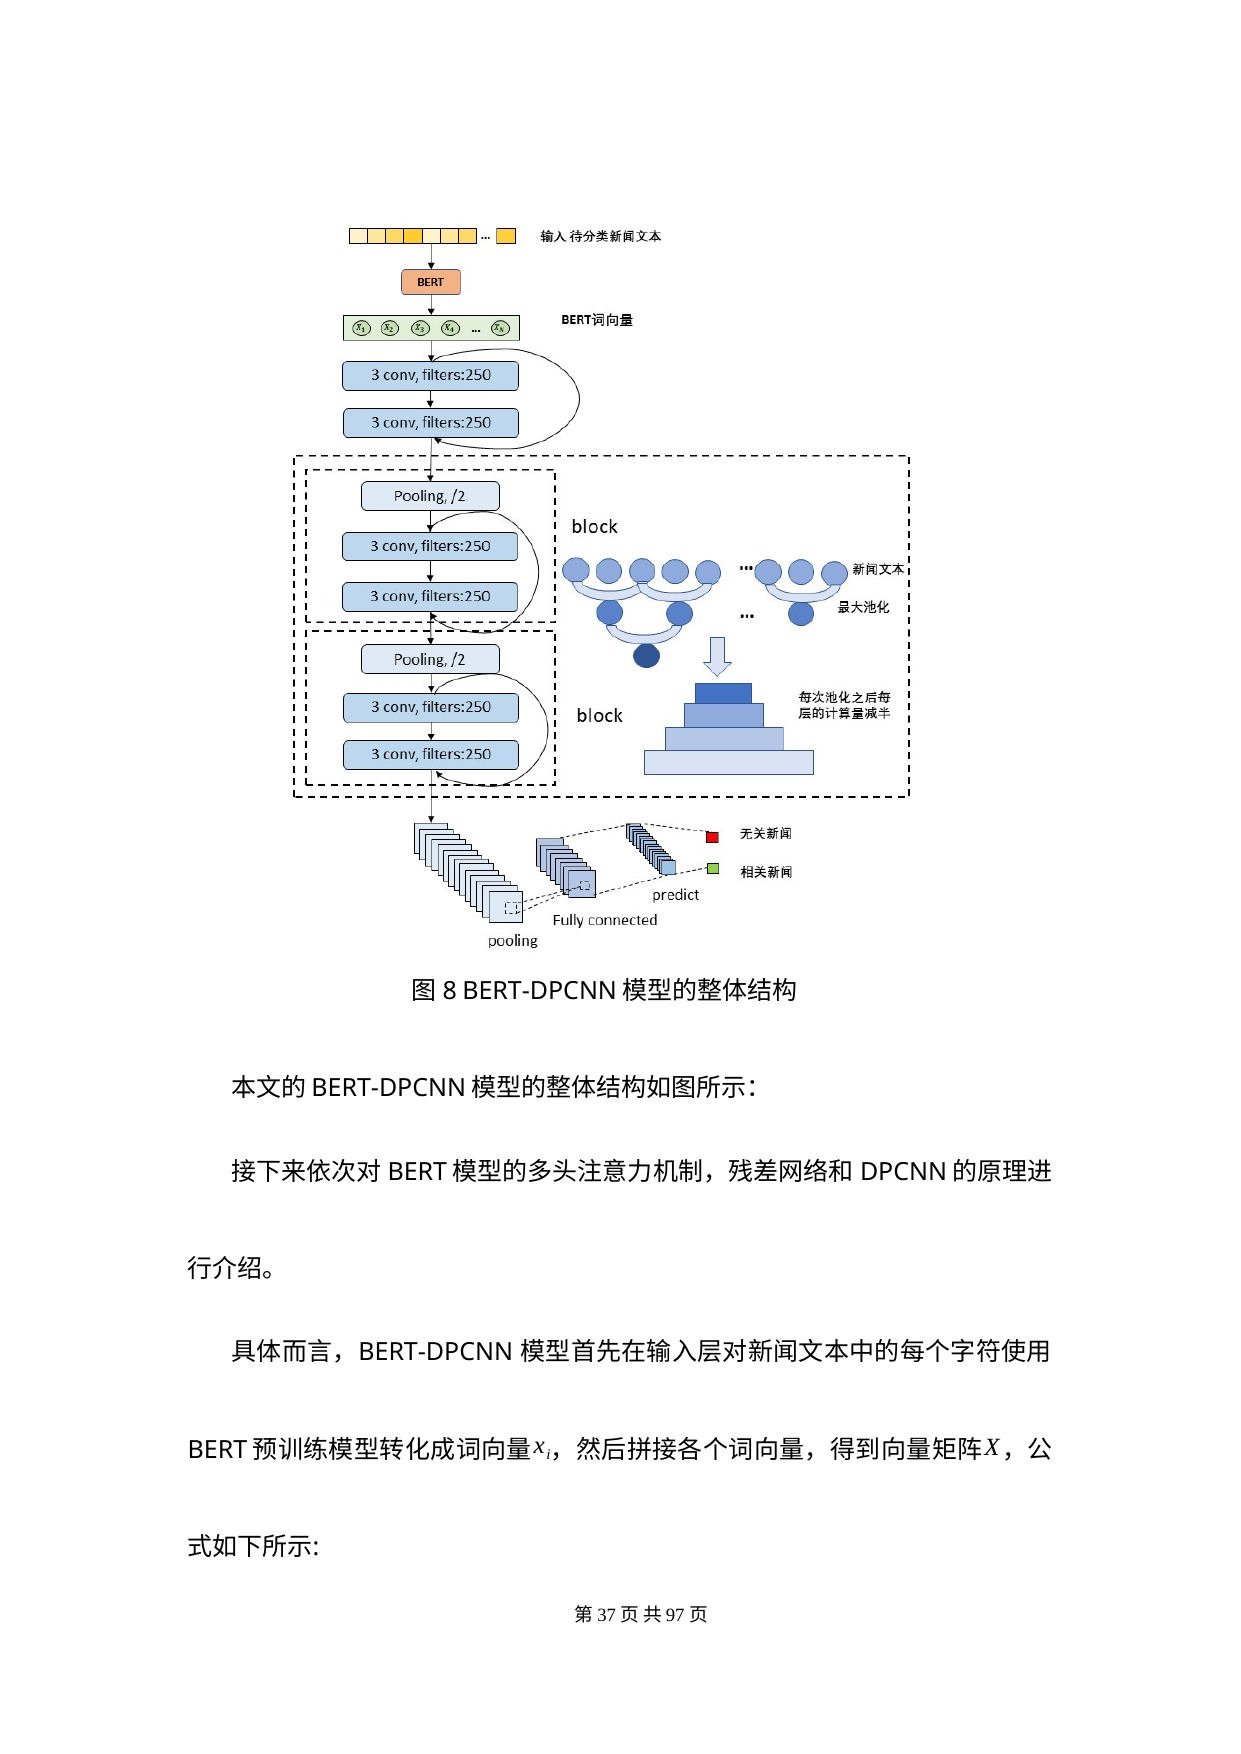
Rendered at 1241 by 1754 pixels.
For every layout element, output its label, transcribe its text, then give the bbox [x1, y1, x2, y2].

picture [288, 208, 920, 961]
text 具体而言，BERT-DPCNN 模型首先在输入层对新闻文本中的每个字符使用 BERT预训练模型转化成词向量，然后拼接各个词向量，得到向量矩阵，公式如下所示: [187, 1317, 1053, 1577]
text 接下来依次对BERT模型的多头注意力机制，残差网络和DPCNN的原理进行介绍。 [187, 1137, 1053, 1299]
